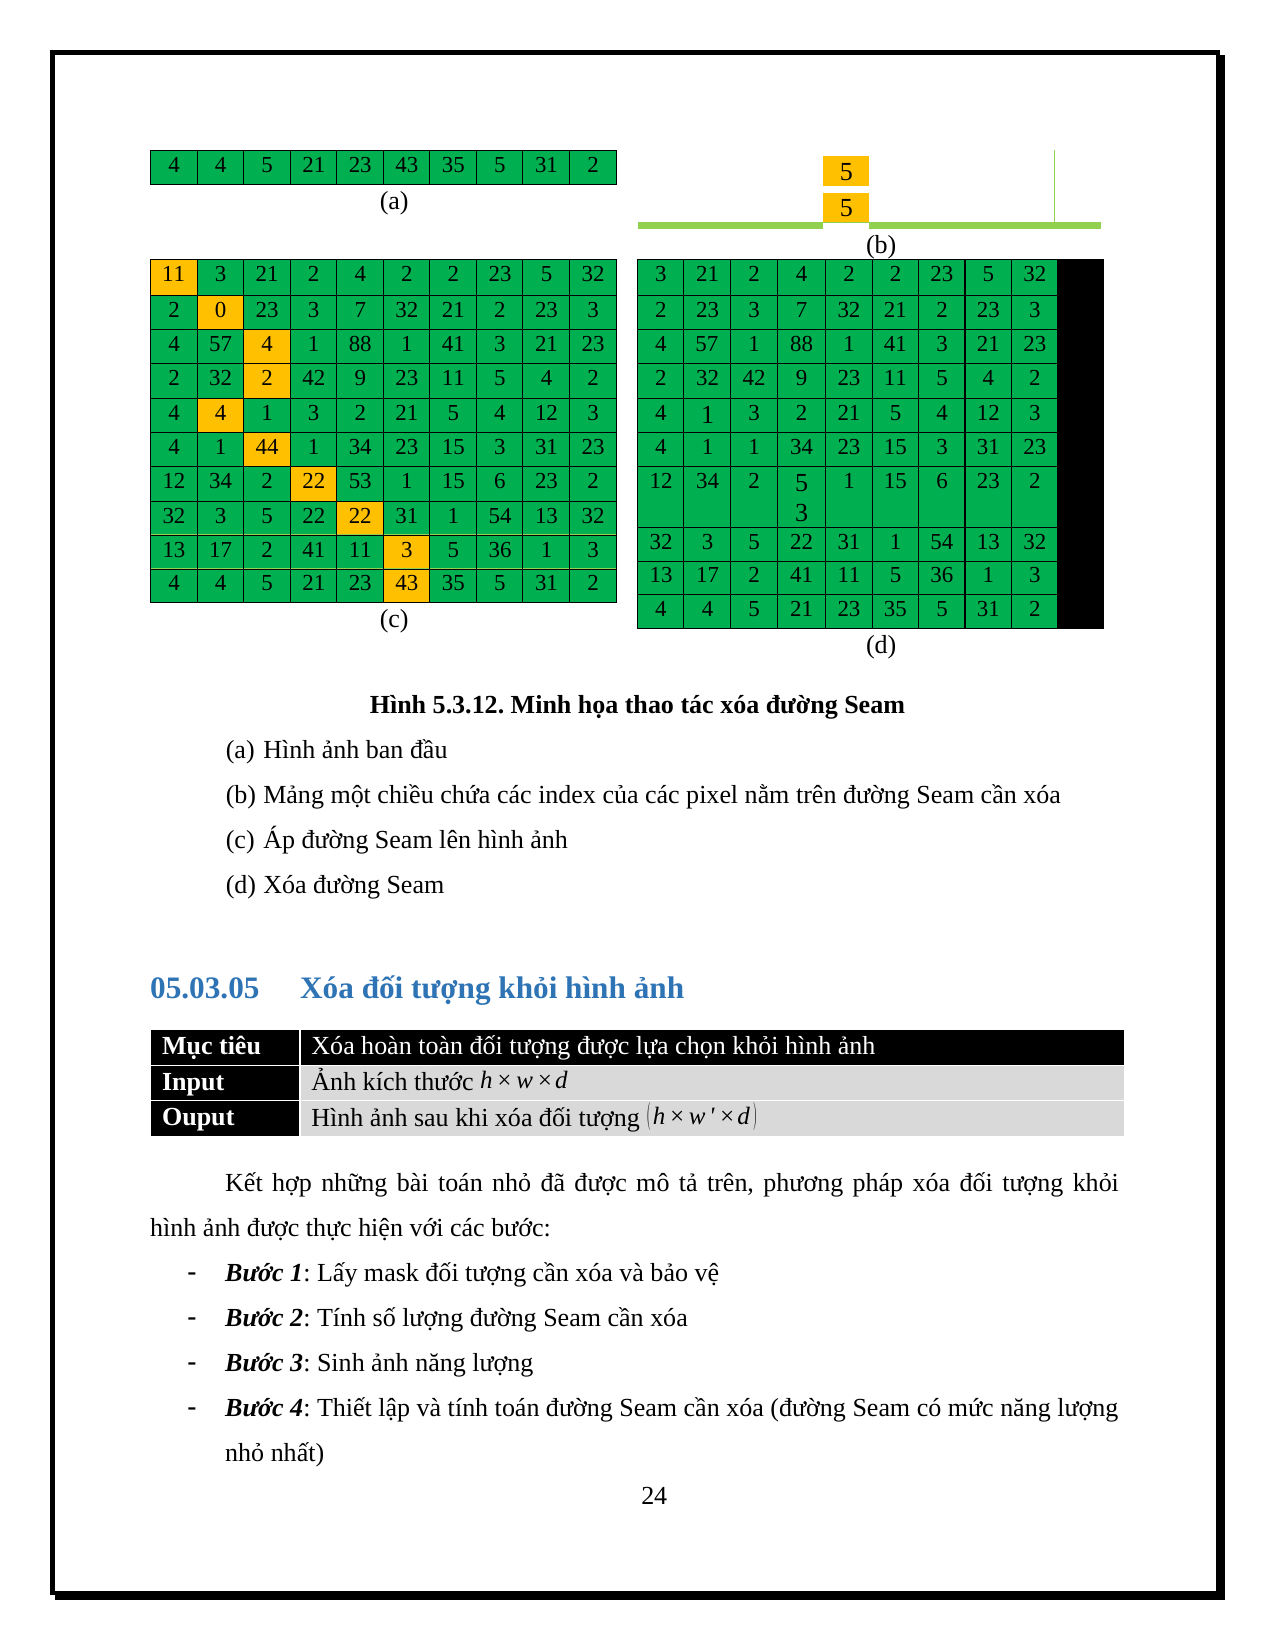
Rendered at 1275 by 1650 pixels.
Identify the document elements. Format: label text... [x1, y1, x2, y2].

text Bước 4: Thiết lập và tính toán đường Seam cần xóa (đường Seam có mức năng lượng nhỏ nhất) [187, 1392, 1120, 1467]
subtitle Xóa đối tượng khỏi hình ảnh [150, 969, 1120, 1005]
text Bước 1: Lấy mask đối tượng cần xóa và bảo vệ [187, 1257, 1120, 1287]
table_header Xóa hoàn toàn đối tượng được lựa chọn khỏi hình ảnh [301, 1030, 1124, 1065]
text Bước 3: Sinh ảnh năng lượng [187, 1347, 1120, 1377]
table_header Mục tiêu [151, 1030, 299, 1065]
table_cell Input [151, 1066, 299, 1100]
table_cell Hình 5.3.12. Minh họa thao tác xóa đường Seam Hình ảnh ban đầu Mảng một chiều chứa các index của các pixel nằm trên đường Seam cần xóa Áp đường Seam lên hình ảnh Xóa đường Seam [151, 659, 1124, 914]
table_cell (d) [638, 259, 1124, 659]
table_cell (c) [151, 259, 637, 659]
text Bước 2: Tính số lượng đường Seam cần xóa [187, 1302, 1120, 1332]
table_cell Ouput [151, 1101, 299, 1136]
table_cell Ảnh kích thước [301, 1066, 1124, 1100]
table_cell Hình ảnh sau khi xóa đối tượng [301, 1101, 1124, 1136]
list Kết hợp những bài toán nhỏ đã được mô tả trên, phương pháp xóa đối tượng khỏi hình ảnh được thực hiện với các bước: [150, 1167, 1120, 1242]
table_header (b) [638, 150, 1124, 259]
table_header (a) [151, 150, 637, 259]
